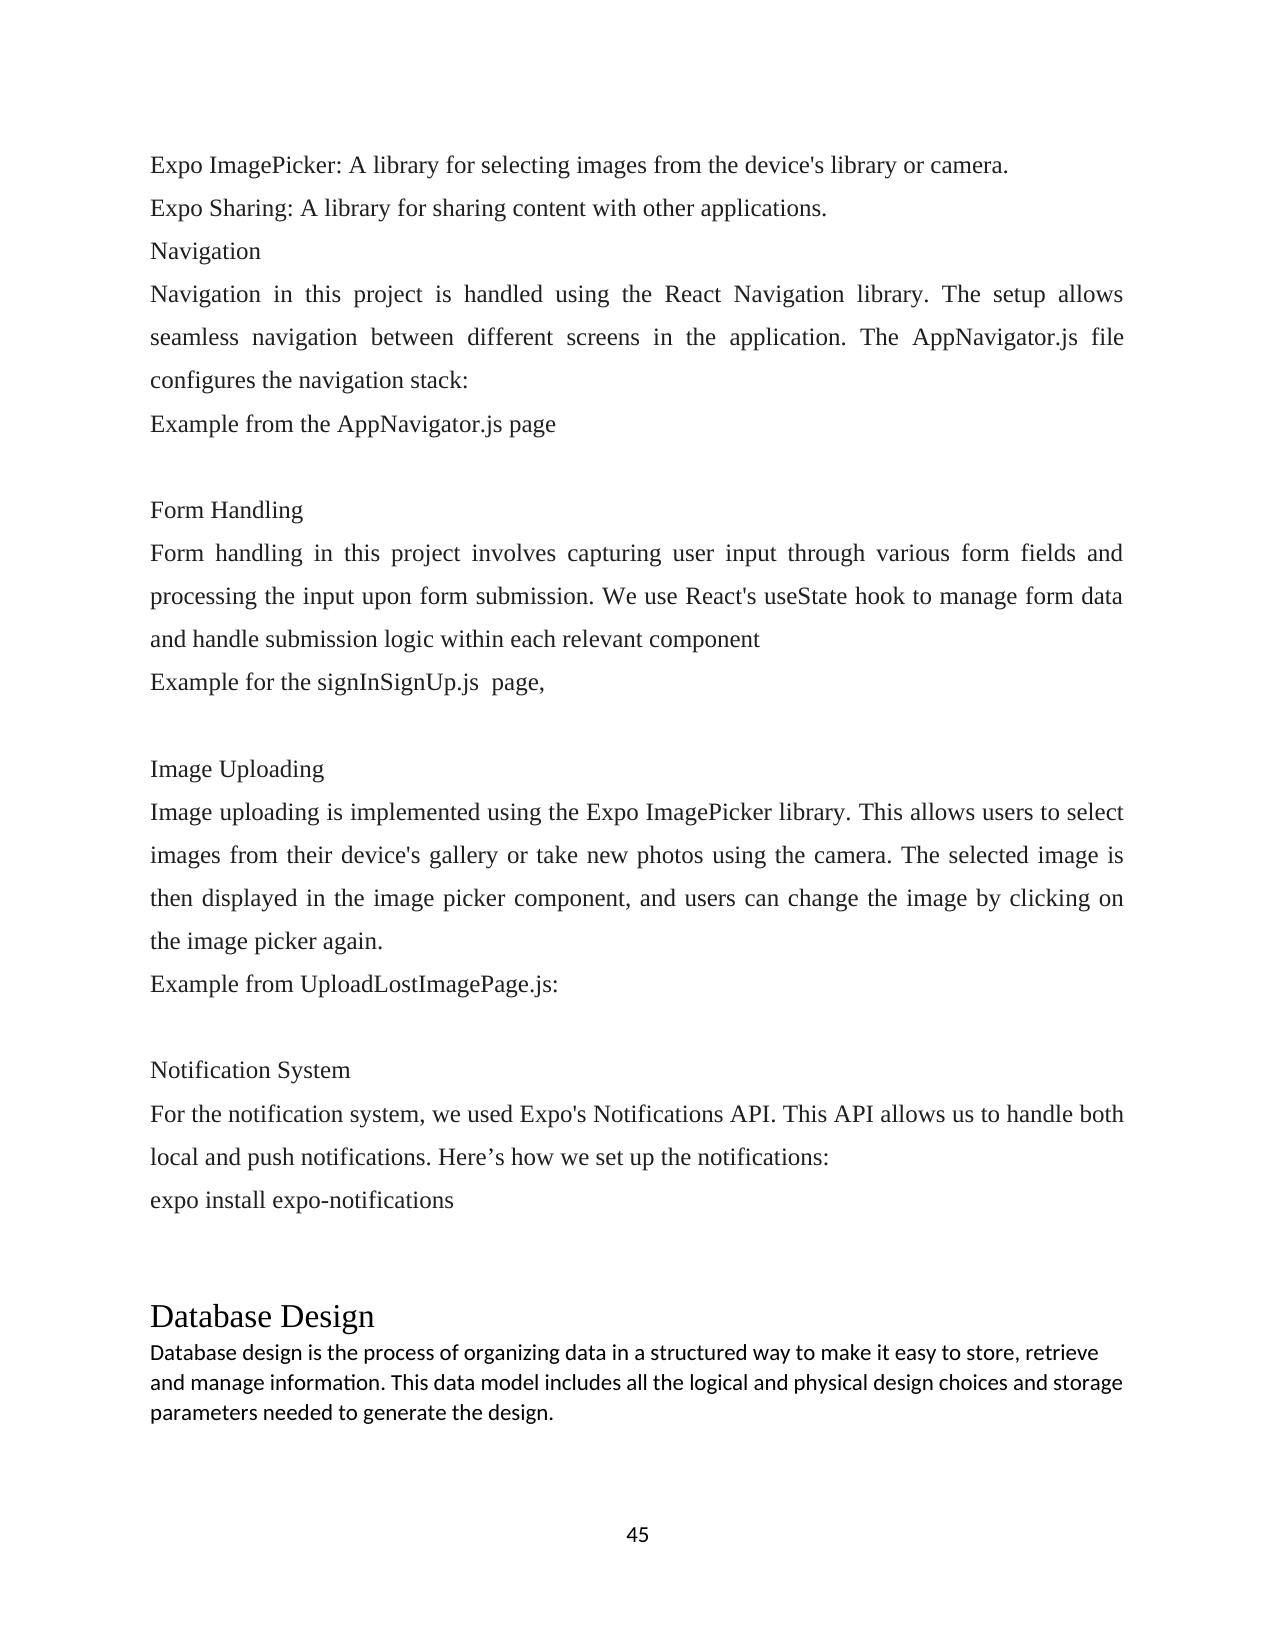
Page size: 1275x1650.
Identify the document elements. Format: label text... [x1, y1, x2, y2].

text Example from UploadLostImagePage.js: [150, 969, 1125, 998]
text Form Handling [150, 495, 1125, 524]
text Navigation [150, 236, 1125, 265]
text Expo ImagePicker: A library for selecting images from the device's library or camera. [150, 150, 1125, 179]
subtitle Database Design [150, 1296, 1125, 1334]
text Expo Sharing: A library for sharing content with other applications. [150, 193, 1125, 222]
text For the notification system, we used Expo's Notifications API. This API allows us to handle both local and push notifications. Here’s how we set up the notifications: [150, 1099, 1125, 1171]
text Example for the signInSignUp.js page, [150, 667, 1125, 696]
text Image Uploading [150, 754, 1125, 782]
text Navigation in this project is handled using the React Navigation library. The setup allows seamless navigation between different screens in the application. The AppNavigator.js file configures the navigation stack: [150, 279, 1125, 394]
text Image uploading is implemented using the Expo ImagePicker library. This allows users to select images from their device's gallery or take new photos using the camera. The selected image is then displayed in the image picker component, and users can change the image by clicking on the image picker again. [150, 797, 1125, 955]
text Database design is the process of organizing data in a structured way to make it easy to store, retrieve and manage information. This data model includes all the logical and physical design choices and storage parameters needed to generate the design. [150, 1338, 1125, 1426]
text Form handling in this project involves capturing user input through various form fields and processing the input upon form submission. We use React's useState hook to manage form data and handle submission logic within each relevant component [150, 538, 1125, 653]
text Notification System [150, 1056, 1125, 1084]
text Example from the AppNavigator.js page [150, 409, 1125, 437]
text expo install expo-notifications [150, 1185, 1125, 1214]
